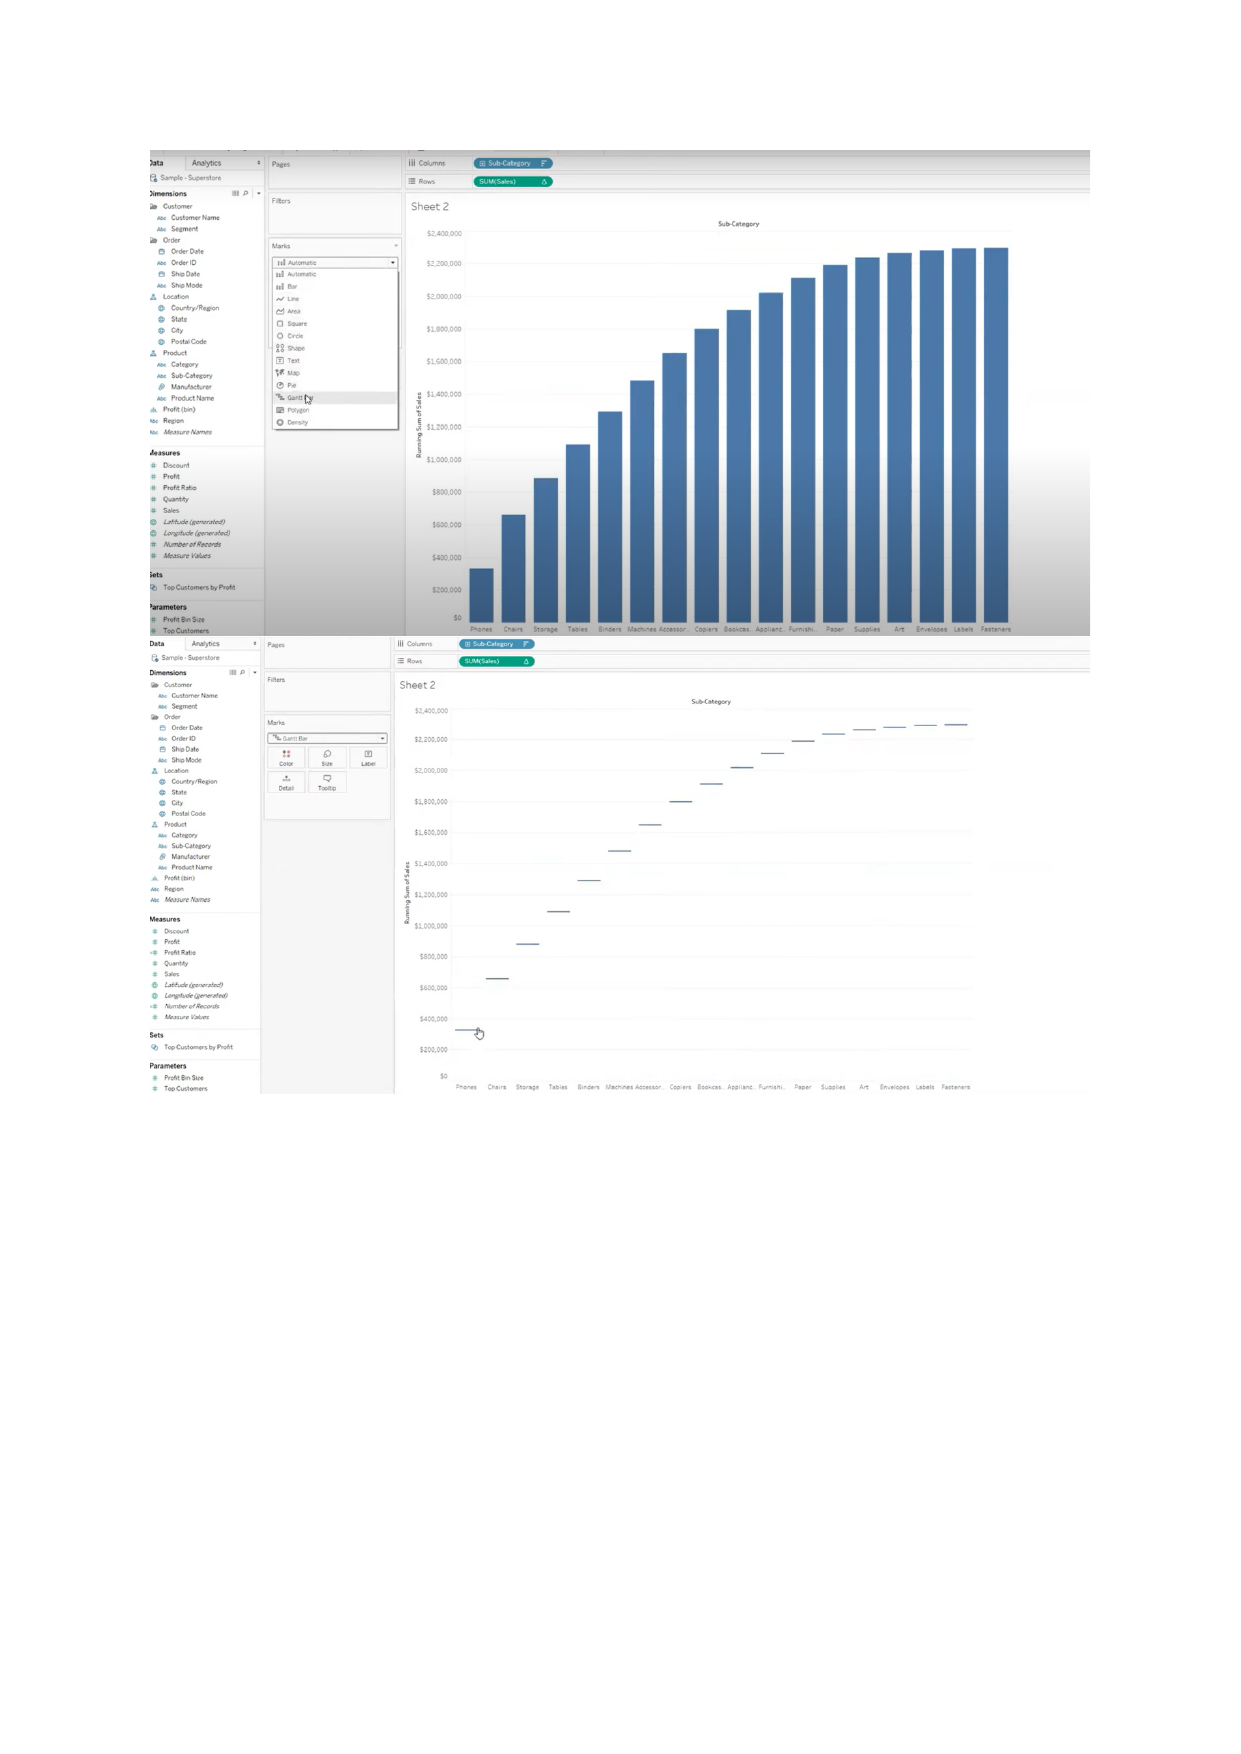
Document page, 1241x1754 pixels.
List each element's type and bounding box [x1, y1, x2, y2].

picture [150, 637, 1091, 1094]
picture [150, 150, 1091, 636]
